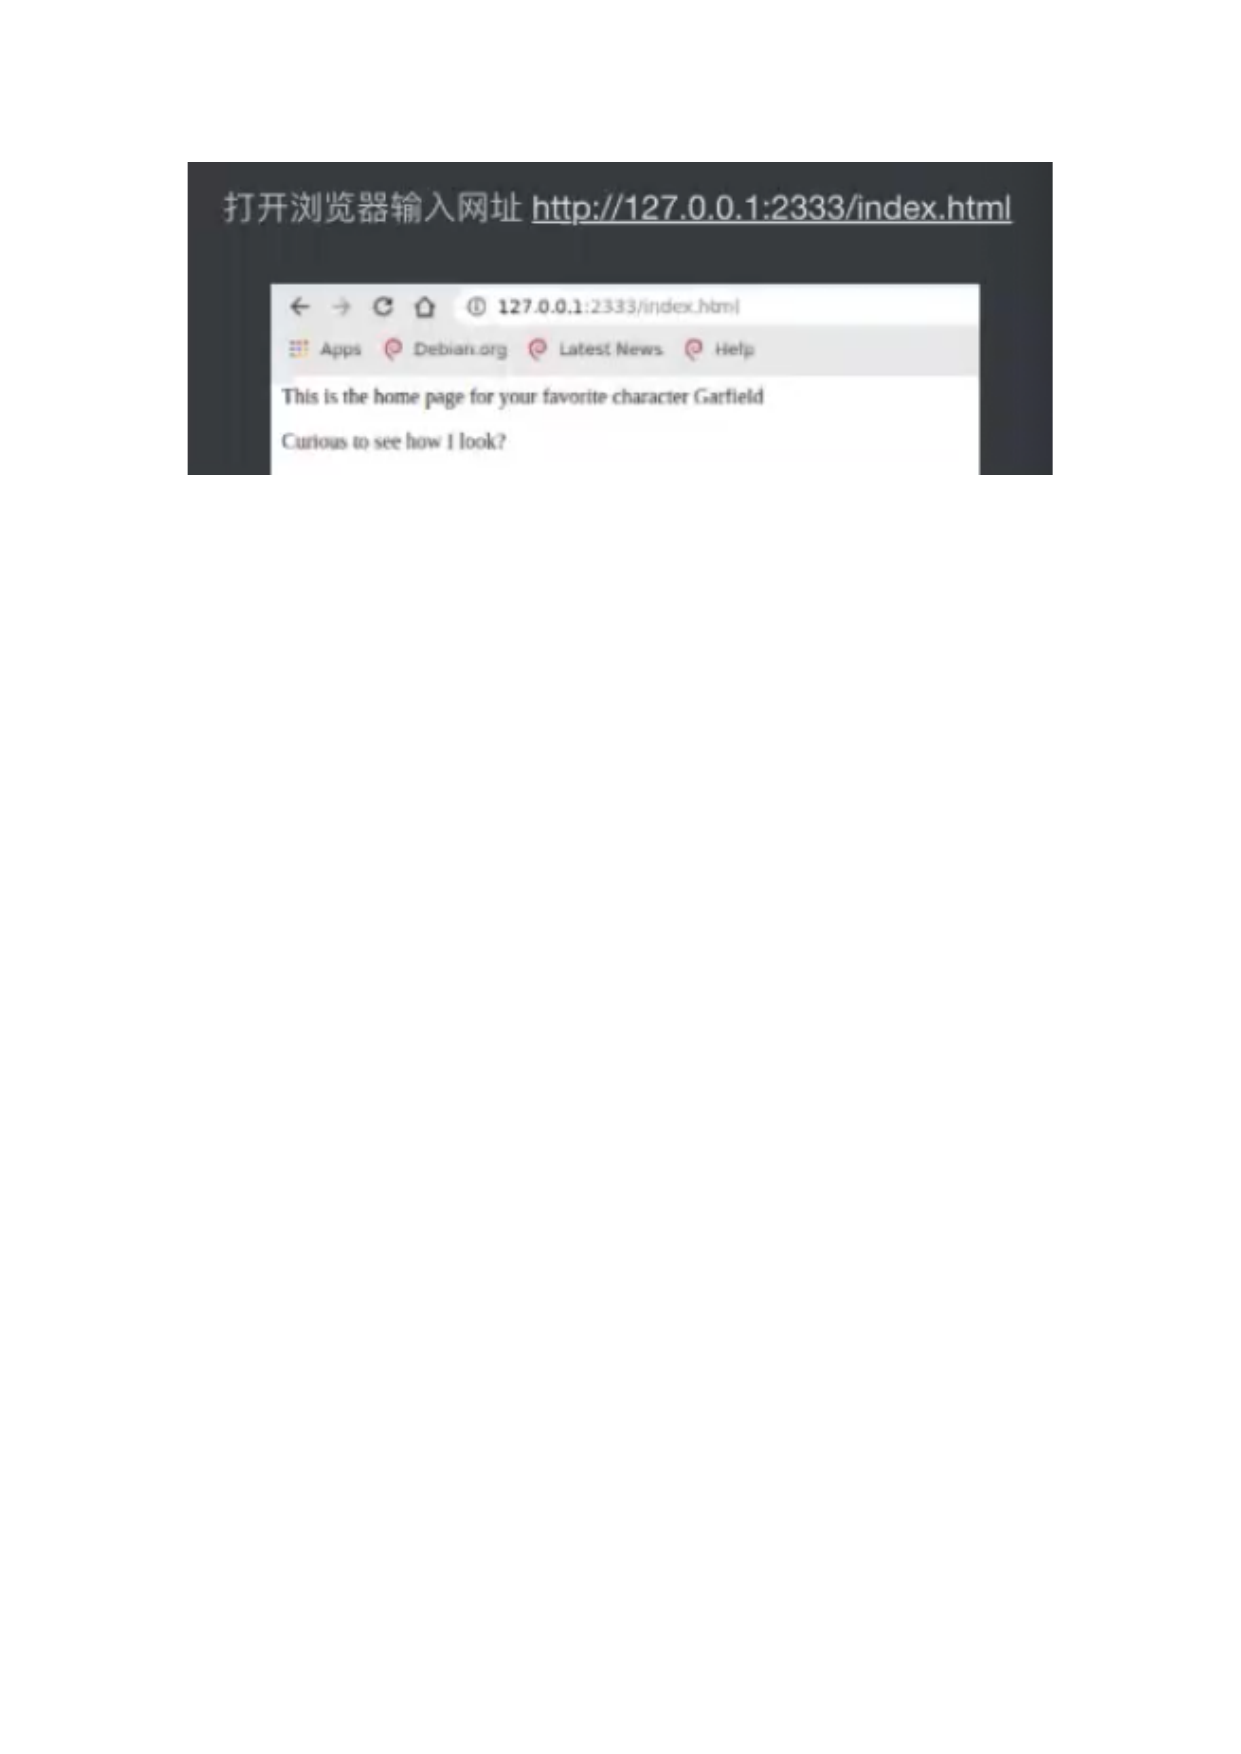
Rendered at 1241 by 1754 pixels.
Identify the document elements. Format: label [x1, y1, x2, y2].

picture [187, 162, 1053, 475]
